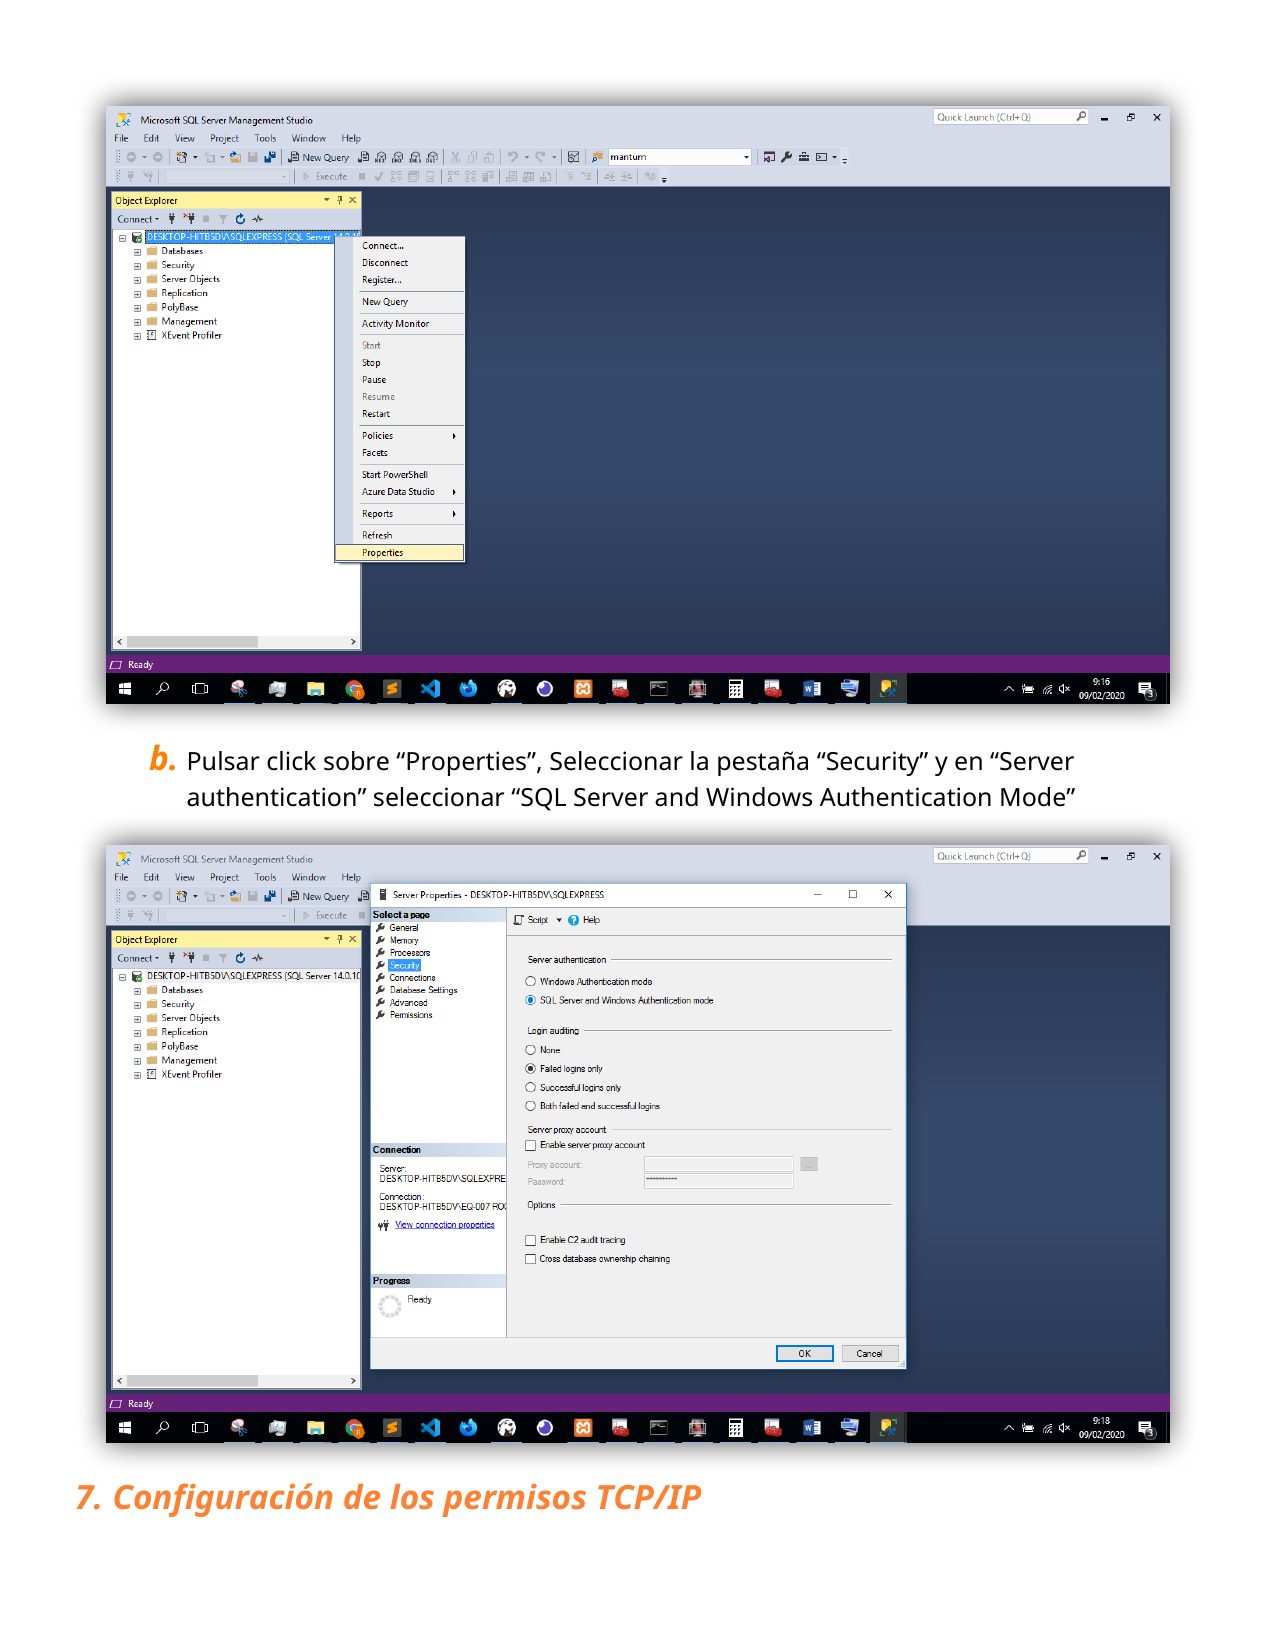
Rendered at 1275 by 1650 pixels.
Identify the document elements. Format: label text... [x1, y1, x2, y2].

list Configuración de los permisos TCP/IP [75, 1473, 1200, 1519]
picture [106, 845, 1170, 1443]
picture [106, 106, 1170, 704]
list Pulsar click sobre “Properties”, Seleccionar la pestaña “Security” y en “Server authentication” seleccionar “SQL Server and Windows Authentication Mode” [149, 734, 1200, 814]
